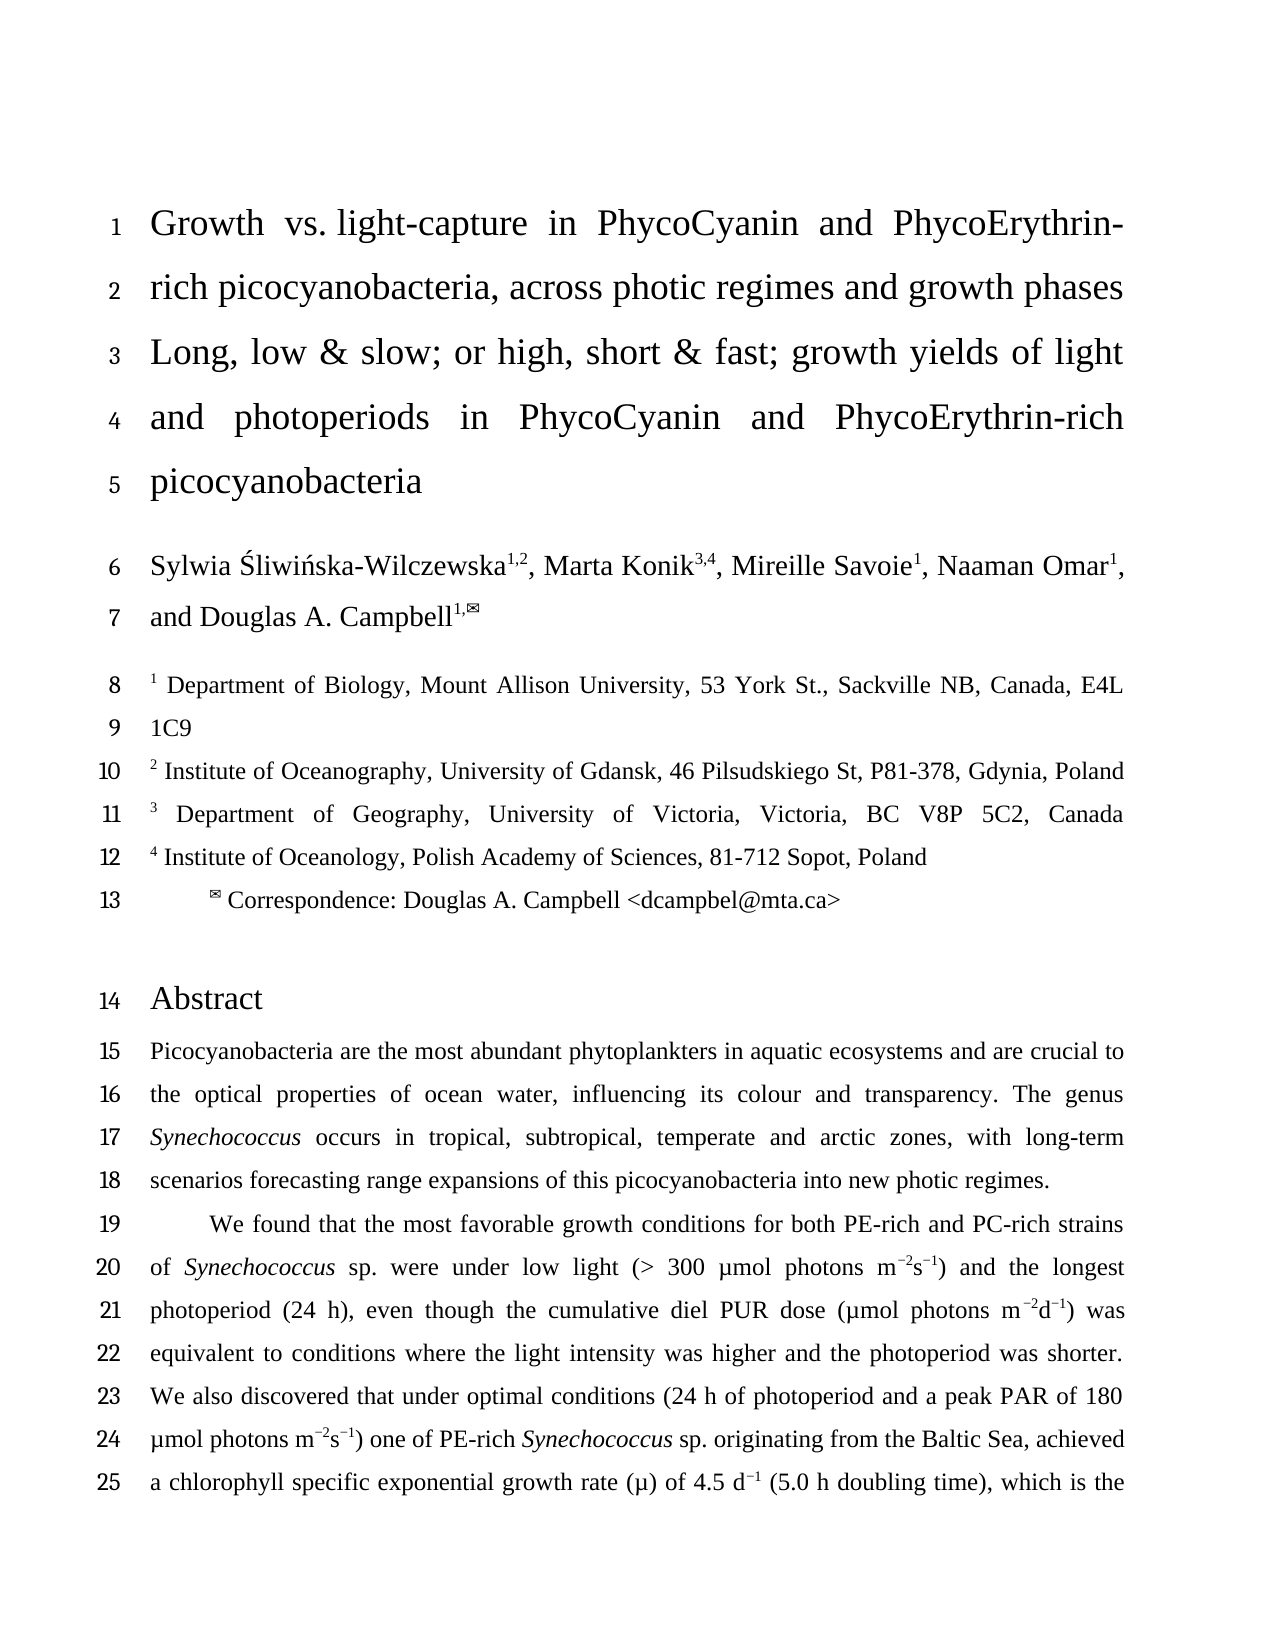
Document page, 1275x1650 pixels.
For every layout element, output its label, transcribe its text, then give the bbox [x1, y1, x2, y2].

text Sylwia Śliwińska-Wilczewska1,2, Marta Konik3,4, Mireille Savoie1, Naaman Omar1, and Douglas A. Campbell1,✉ [150, 548, 1125, 632]
text Picocyanobacteria are the most abundant phytoplankters in aquatic ecosystems and are crucial to the optical properties of ocean water, influencing its colour and transparency. The genus Synechococcus occurs in tropical, subtropical, temperate and arctic zones, with long-term scenarios forecasting range expansions of this picocyanobacteria into new photic regimes. [150, 1036, 1125, 1194]
text 1 Department of Biology, Mount Allison University, 53 York St., Sackville NB, Canada, E4L 1C9 2 Institute of Oceanography, University of Gdansk, 46 Pilsudskiego St, P81-378, Gdynia, Poland 3 Department of Geography, University of Victoria, Victoria, BC V8P 5C2, Canada 4 Institute of Oceanology, Polish Academy of Sciences, 81-712 Sopot, Poland [150, 670, 1125, 871]
subtitle Abstract [150, 979, 1125, 1017]
text ✉ Correspondence: Douglas A. Campbell <> [150, 886, 1125, 914]
title Growth vs. light-capture in PhycoCyanin and PhycoErythrin-rich picocyanobacteria, across photic regimes and growth phases Long, low & slow; or high, short & fast; growth yields of light and photoperiods in PhycoCyanin and PhycoErythrin-rich picocyanobacteria [150, 200, 1125, 502]
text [150, 1209, 1125, 1496]
